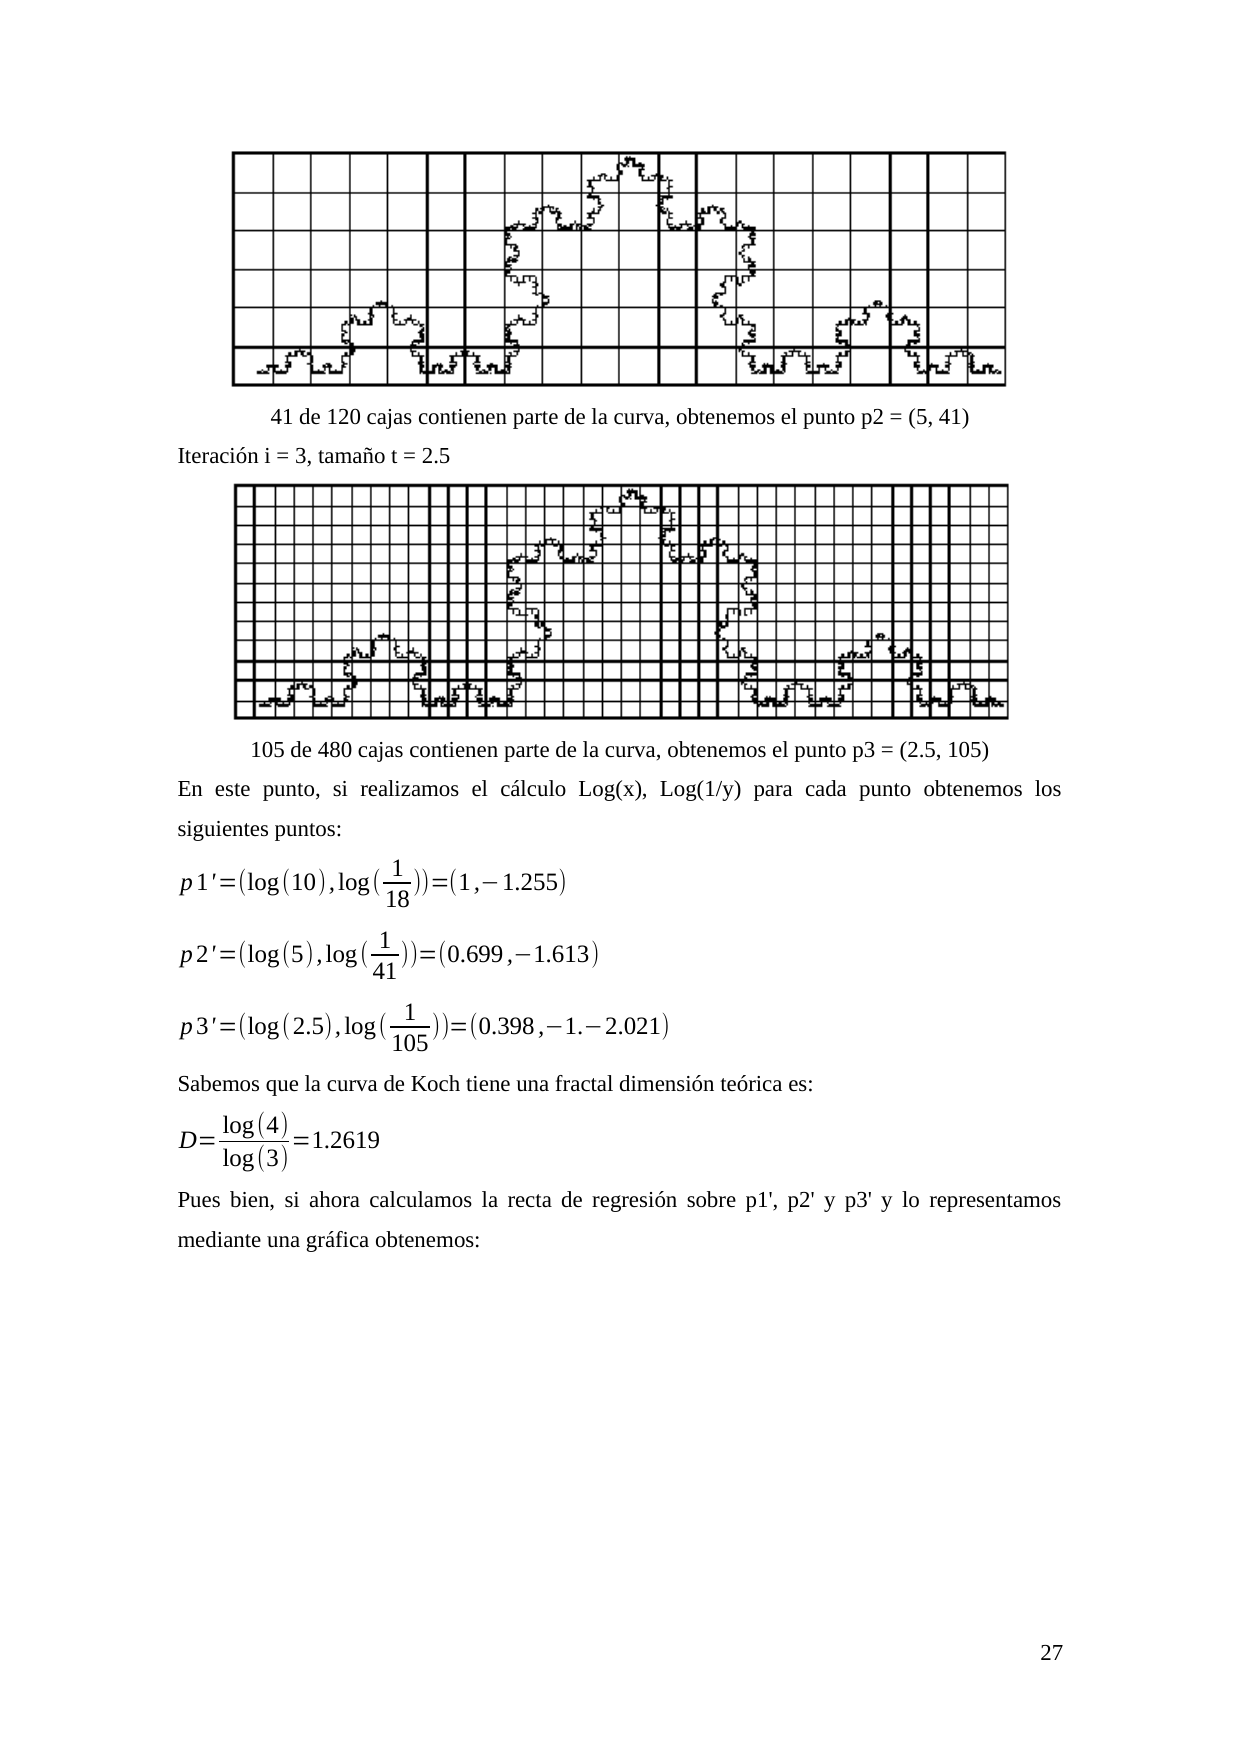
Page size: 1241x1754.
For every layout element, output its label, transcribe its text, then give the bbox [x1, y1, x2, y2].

text 41 de 120 cajas contienen parte de la curva, obtenemos el punto p2 = (5, 41) [177, 403, 1063, 429]
text Iteración i = 3, tamaño t = 2.5 [177, 442, 1063, 469]
picture [229, 147, 1011, 390]
text Sabemos que la curva de Koch tiene una fractal dimensión teórica es: [177, 1070, 1063, 1097]
picture [228, 481, 1012, 723]
text En este punto, si realizamos el cálculo Log(x), Log(1/y) para cada punto obtenemos los siguientes puntos: [177, 775, 1063, 841]
text Pues bien, si ahora calculamos la recta de regresión sobre p1', p2' y p3' y lo representamos mediante una gráfica obtenemos: [177, 1187, 1063, 1252]
text 105 de 480 cajas contienen parte de la curva, obtenemos el punto p3 = (2.5, 105) [177, 736, 1063, 762]
